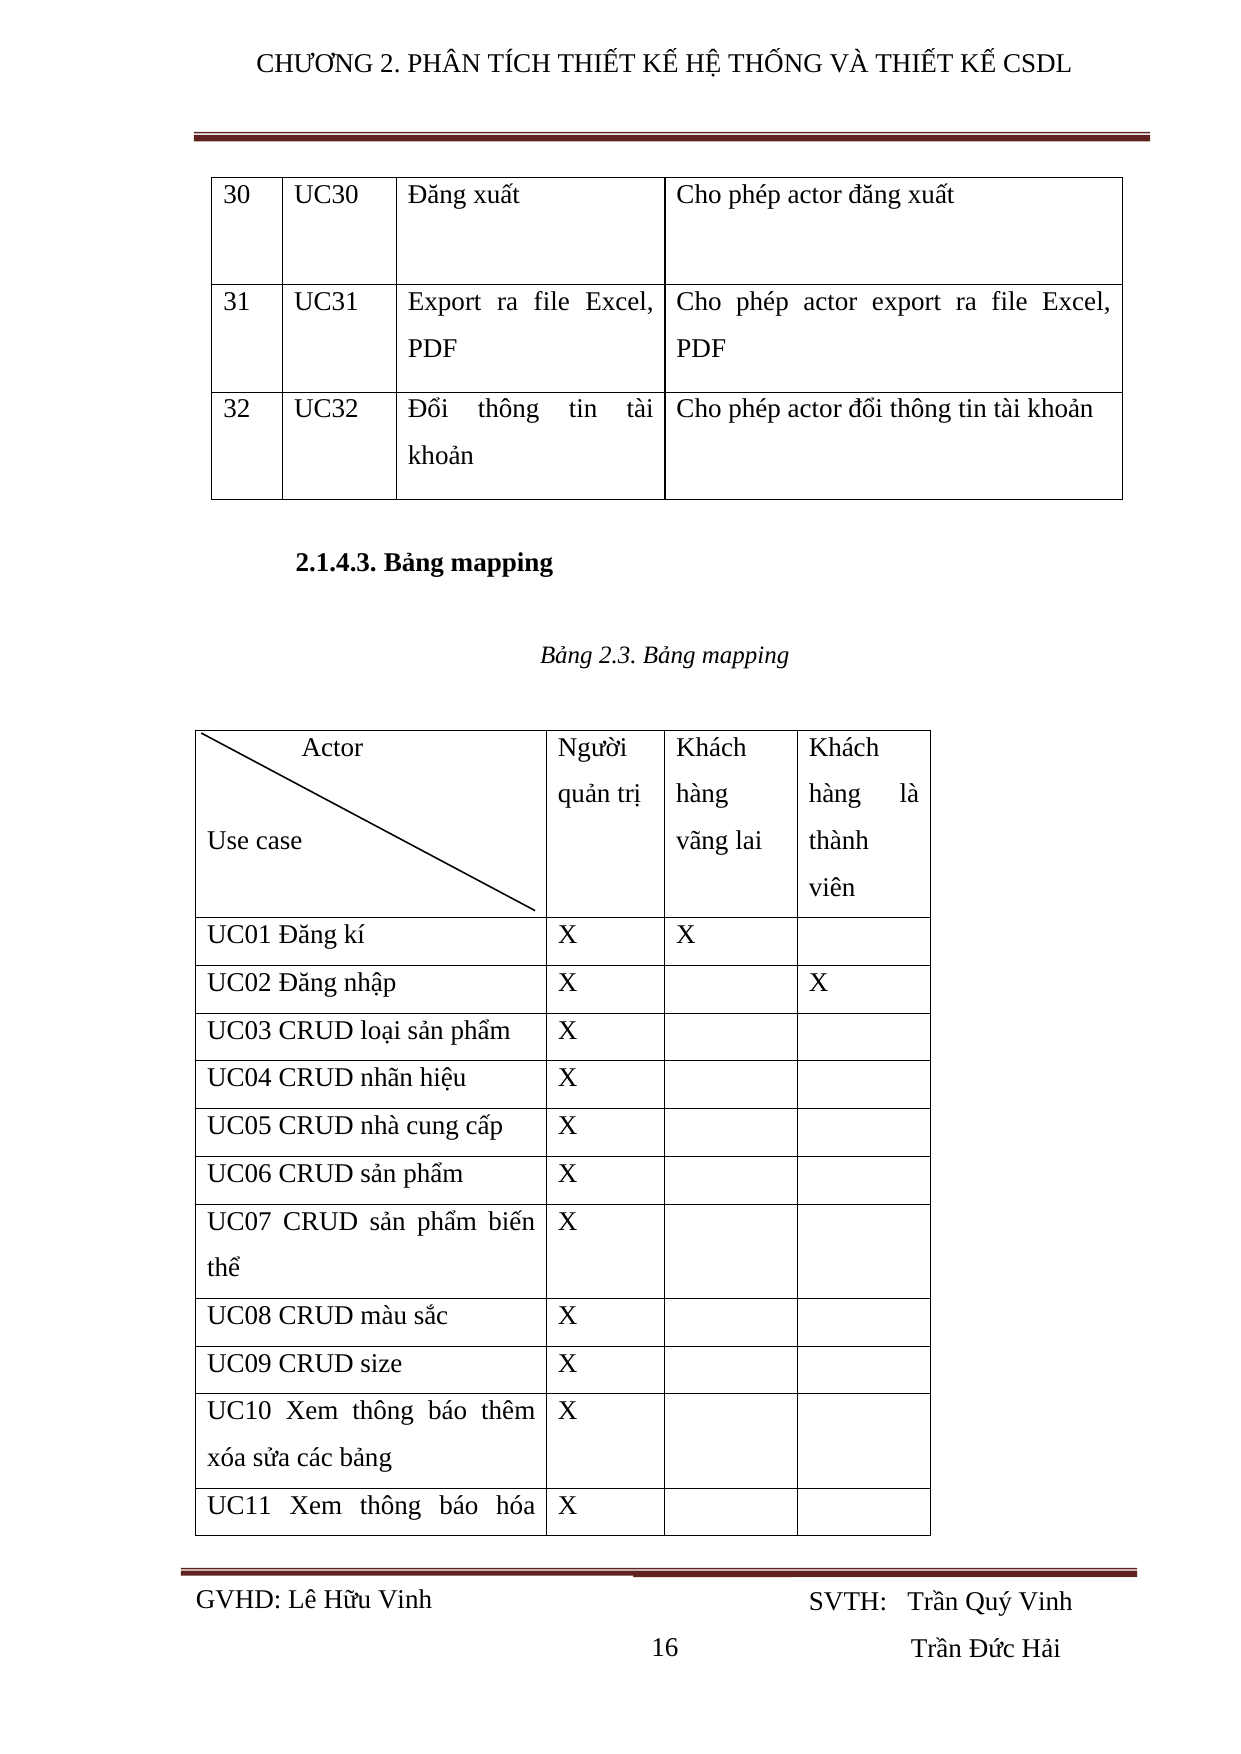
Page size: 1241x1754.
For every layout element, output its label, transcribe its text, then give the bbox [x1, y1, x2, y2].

table_cell X [547, 966, 664, 1013]
table_cell X [547, 1157, 664, 1203]
table_cell [798, 1157, 930, 1203]
table_cell UC07 CRUD sản phẩm biến thể [196, 1205, 546, 1298]
table_cell [665, 1489, 797, 1535]
table_cell 32 [212, 393, 282, 499]
table_cell [665, 1205, 797, 1298]
table_cell [665, 1394, 797, 1488]
table_cell X [547, 1347, 664, 1393]
table_cell X [547, 1299, 664, 1346]
table_cell [665, 1061, 797, 1108]
table_cell [798, 1109, 930, 1156]
table_cell [665, 1347, 797, 1393]
table_cell [798, 1061, 930, 1108]
table_cell X [547, 1205, 664, 1298]
table_cell X [547, 1061, 664, 1108]
table_cell UC01 Đăng kí [196, 918, 546, 965]
table_header Khách hàng vãng lai [665, 731, 797, 917]
table_cell UC06 CRUD sản phẩm [196, 1157, 546, 1203]
text Bảng 2.3. Bảng mapping [207, 640, 1122, 668]
table_cell X [798, 966, 930, 1013]
table_cell 31 [212, 285, 282, 392]
table_cell X [547, 1109, 664, 1156]
table_cell UC04 CRUD nhãn hiệu [196, 1061, 546, 1108]
table_cell 30 [212, 178, 282, 284]
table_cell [196, 1489, 546, 1535]
table_cell X [547, 1014, 664, 1060]
table_cell [798, 1014, 930, 1060]
table_cell UC09 CRUD size [196, 1347, 546, 1393]
table_cell X [547, 1394, 664, 1488]
table_cell UC08 CRUD màu sắc [196, 1299, 546, 1346]
table_cell UC05 CRUD nhà cung cấp [196, 1109, 546, 1156]
table_cell X [665, 918, 797, 965]
table_cell [798, 1205, 930, 1298]
table_cell UC30 [283, 178, 396, 284]
table_header Khách hàng là thành viên [798, 731, 930, 917]
table_cell Đăng xuất [397, 178, 664, 284]
table_cell [798, 1394, 930, 1488]
table_cell UC31 [283, 285, 396, 392]
table_cell [798, 1347, 930, 1393]
table_header Người quản trị [547, 731, 664, 917]
table_cell Cho phép actor export ra file Excel, PDF [666, 285, 1122, 392]
table_cell Cho phép actor đổi thông tin tài khoản [666, 393, 1122, 499]
table_cell Export ra file Excel, PDF [397, 285, 664, 392]
table_cell UC10 Xem thông báo thêm xóa sửa các bảng [196, 1394, 546, 1488]
table_cell [665, 1157, 797, 1203]
table_header Actor Use case [196, 731, 546, 917]
subtitle Bảng mapping [207, 546, 1122, 578]
table_cell UC02 Đăng nhập [196, 966, 546, 1013]
table_cell [665, 1299, 797, 1346]
table_cell X [547, 918, 664, 965]
table_cell [798, 918, 930, 965]
table_cell [798, 1299, 930, 1346]
table_cell Cho phép actor đăng xuất [666, 178, 1122, 284]
table_cell X [547, 1489, 664, 1535]
table_cell UC32 [283, 393, 396, 499]
table_cell [665, 966, 797, 1013]
table_cell [665, 1109, 797, 1156]
table_cell [798, 1489, 930, 1535]
table_cell Đổi thông tin tài khoản [397, 393, 664, 499]
table_cell [665, 1014, 797, 1060]
table_cell UC03 CRUD loại sản phẩm [196, 1014, 546, 1060]
